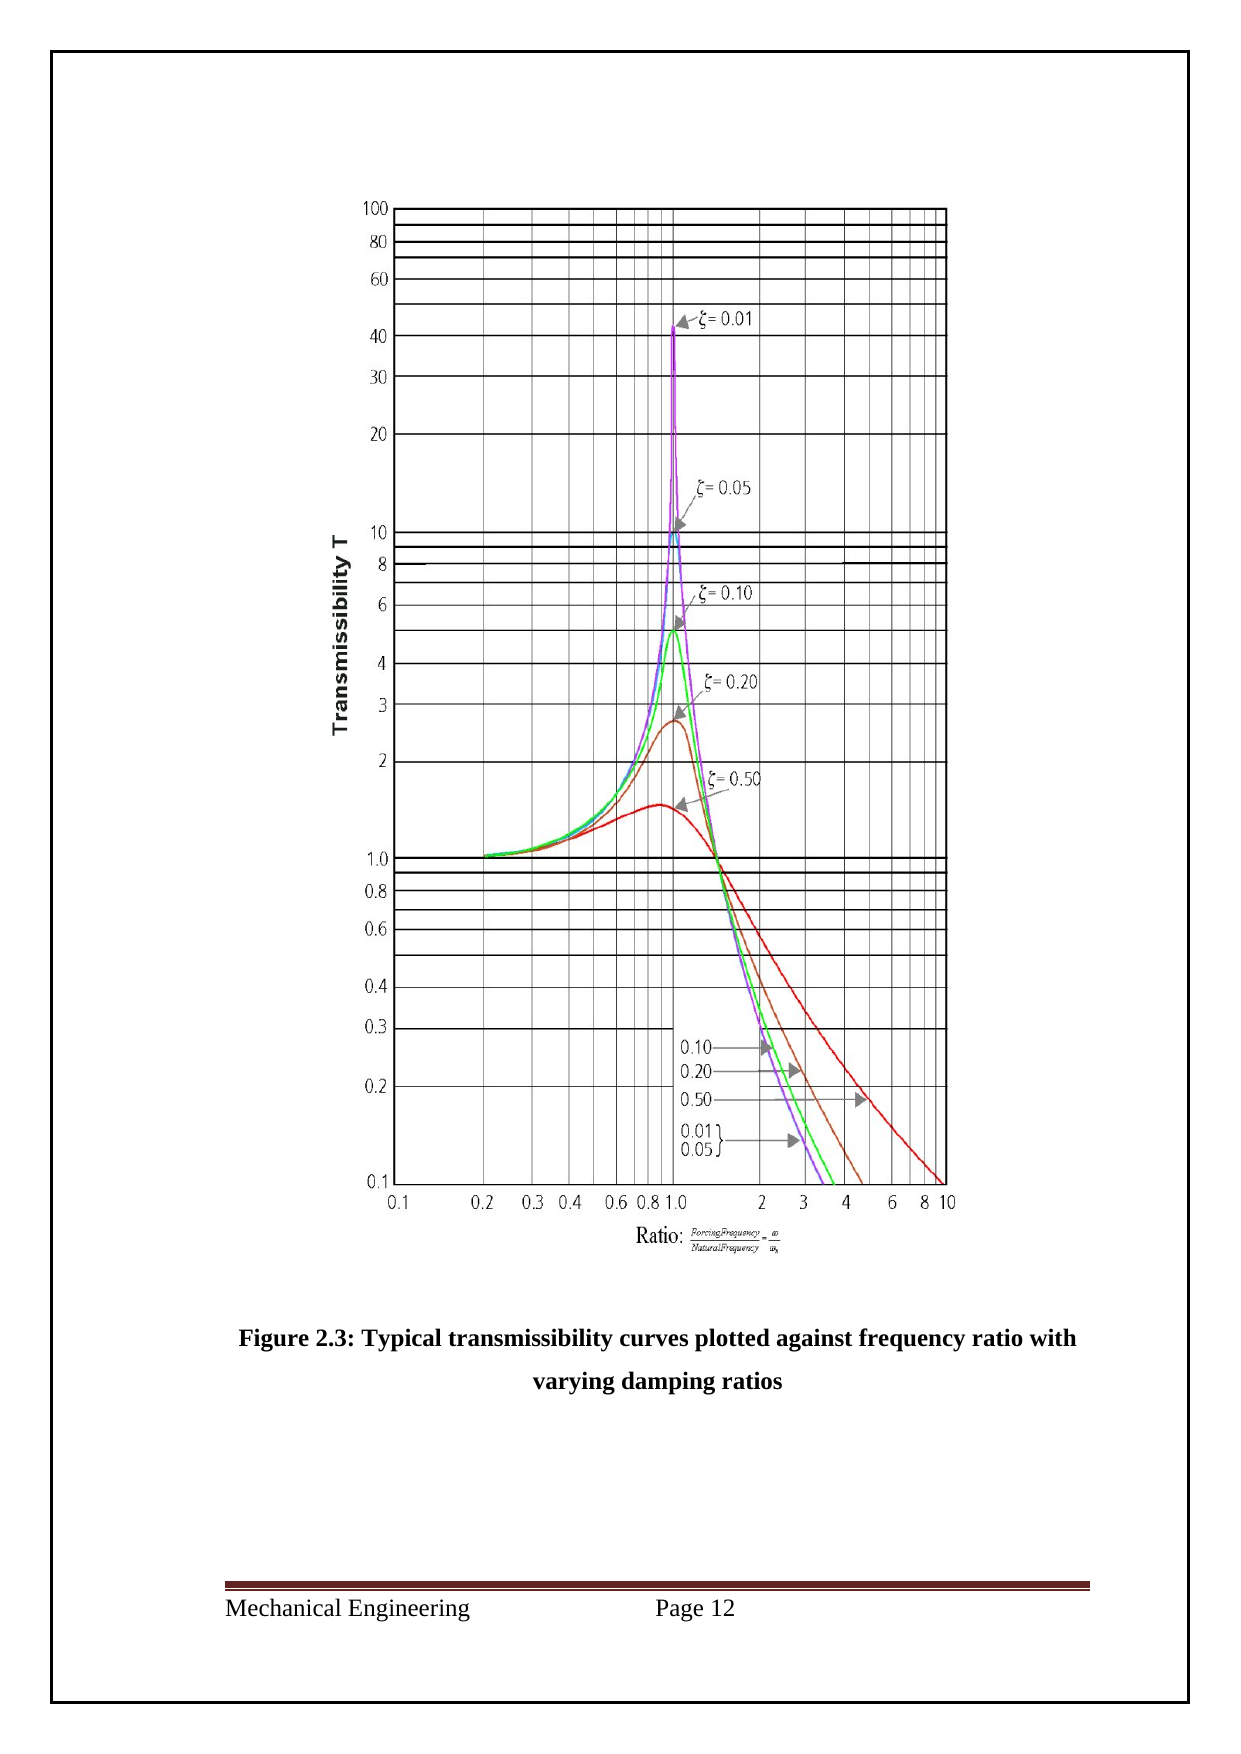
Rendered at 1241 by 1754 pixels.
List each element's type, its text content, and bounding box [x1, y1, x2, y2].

picture [310, 150, 1005, 1259]
text Figure 2.3: Typical transmissibility curves plotted against frequency ratio with varying damping ratios [225, 1323, 1090, 1395]
